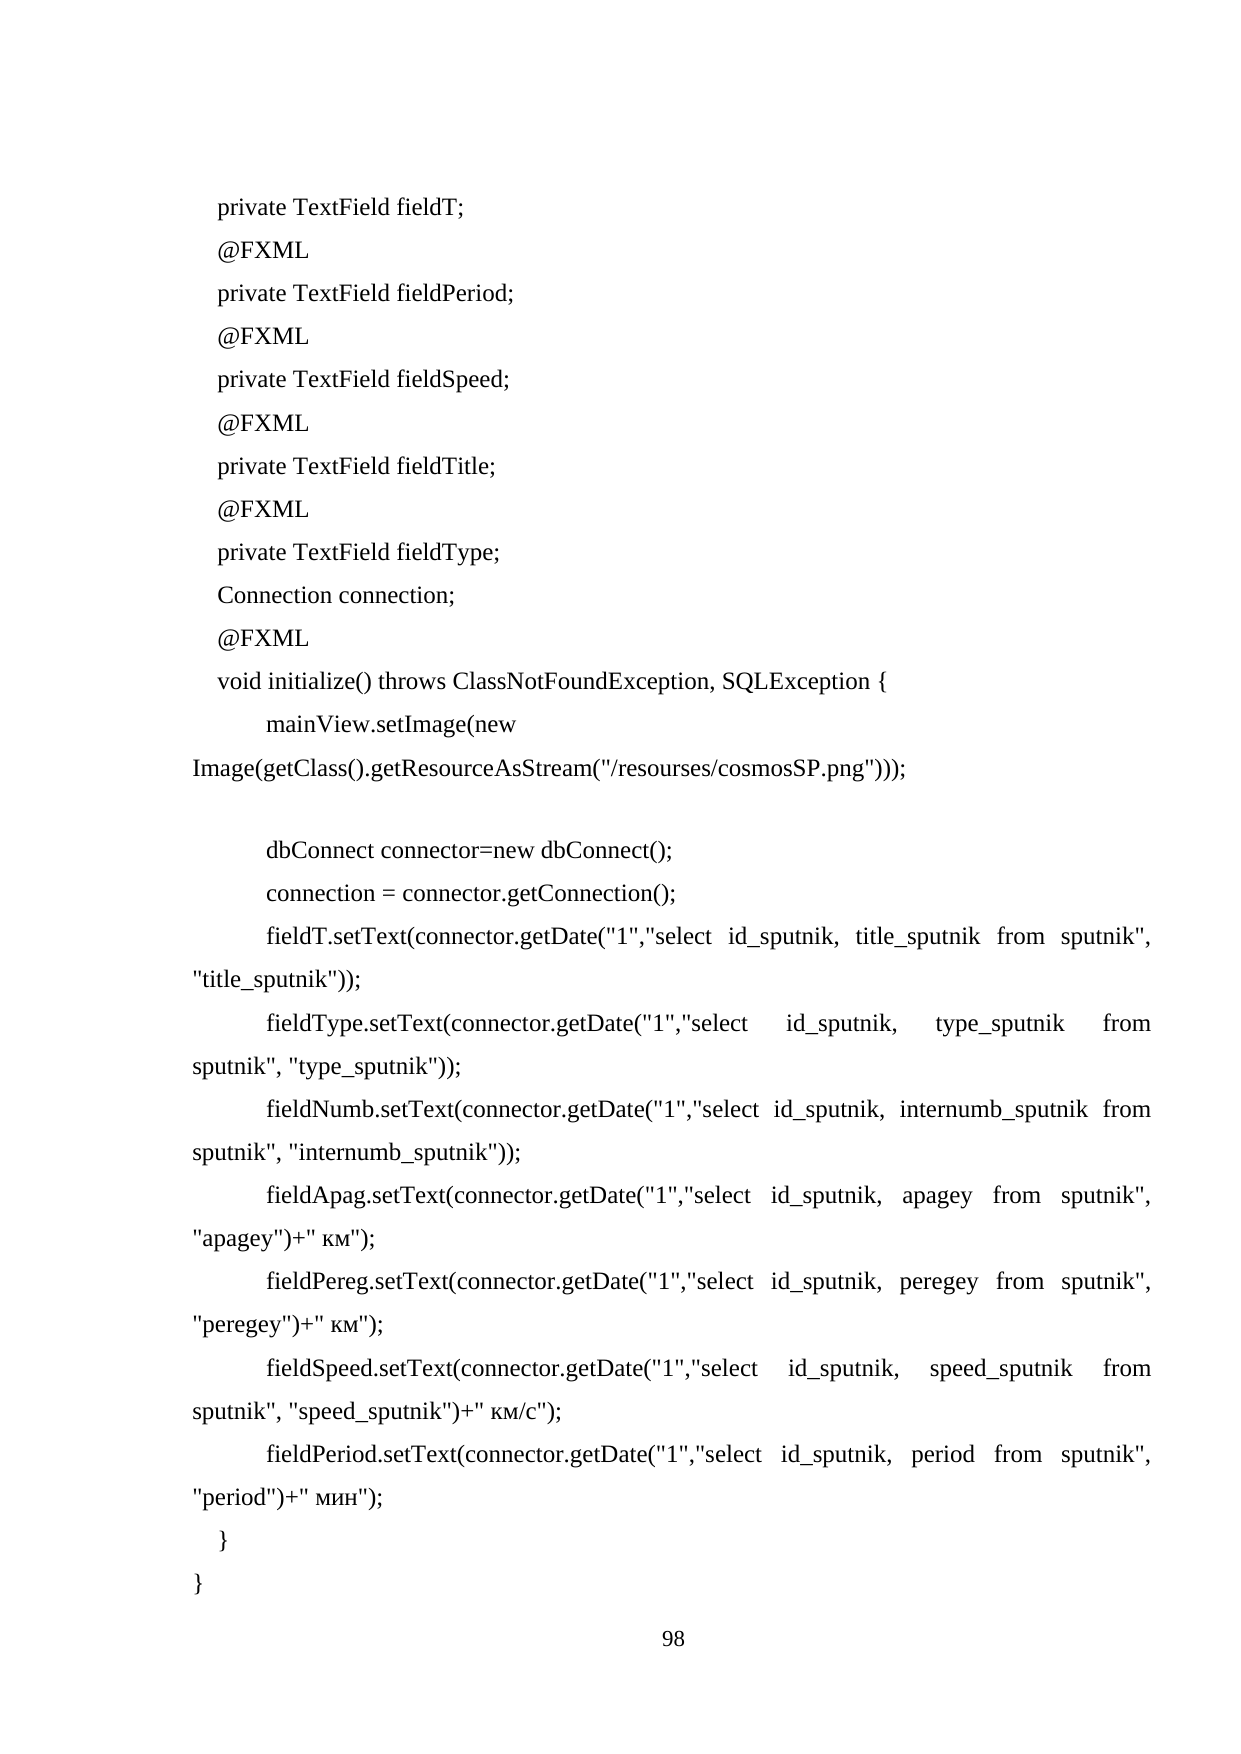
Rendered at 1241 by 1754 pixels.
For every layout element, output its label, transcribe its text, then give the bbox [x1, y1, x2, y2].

text fieldType.setText(connector.getDate("1","select id_sputnik, type_sputnik from sputnik", "type_sputnik")); [192, 1008, 1152, 1079]
text private TextField fieldType; [192, 537, 1152, 566]
text fieldT.setText(connector.getDate("1","select id_sputnik, title_sputnik from sputnik", "title_sputnik")); [192, 921, 1152, 993]
text private TextField fieldSpeed; [192, 364, 1152, 393]
text fieldPeriod.setText(connector.getDate("1","select id_sputnik, period from sputnik", "period")+" мин"); [192, 1439, 1152, 1511]
text fieldPereg.setText(connector.getDate("1","select id_sputnik, peregey from sputnik", "peregey")+" км"); [192, 1266, 1152, 1338]
text private TextField fieldPeriod; [192, 278, 1152, 307]
text connection = connector.getConnection(); [192, 878, 1152, 907]
text @FXML [192, 408, 1152, 436]
text private TextField fieldTitle; [192, 451, 1152, 479]
text } [192, 1525, 1152, 1554]
text mainView.setImage(new Image(getClass().getResourceAsStream("/resourses/cosmosSP.png"))); [192, 709, 1152, 781]
text dbConnect connector=new dbConnect(); [192, 835, 1152, 864]
text } [192, 1568, 1152, 1597]
text fieldSpeed.setText(connector.getDate("1","select id_sputnik, speed_sputnik from sputnik", "speed_sputnik")+" км/с"); [192, 1353, 1152, 1424]
text private TextField fieldT; [192, 192, 1152, 221]
text fieldNumb.setText(connector.getDate("1","select id_sputnik, internumb_sputnik from sputnik", "internumb_sputnik")); [192, 1094, 1152, 1166]
text void initialize() throws ClassNotFoundException, SQLException { [192, 666, 1152, 695]
text @FXML [192, 235, 1152, 264]
text @FXML [192, 321, 1152, 350]
text Connection connection; [192, 580, 1152, 609]
text fieldApag.setText(connector.getDate("1","select id_sputnik, apagey from sputnik", "apagey")+" км"); [192, 1180, 1152, 1252]
text @FXML [192, 623, 1152, 652]
text @FXML [192, 494, 1152, 523]
